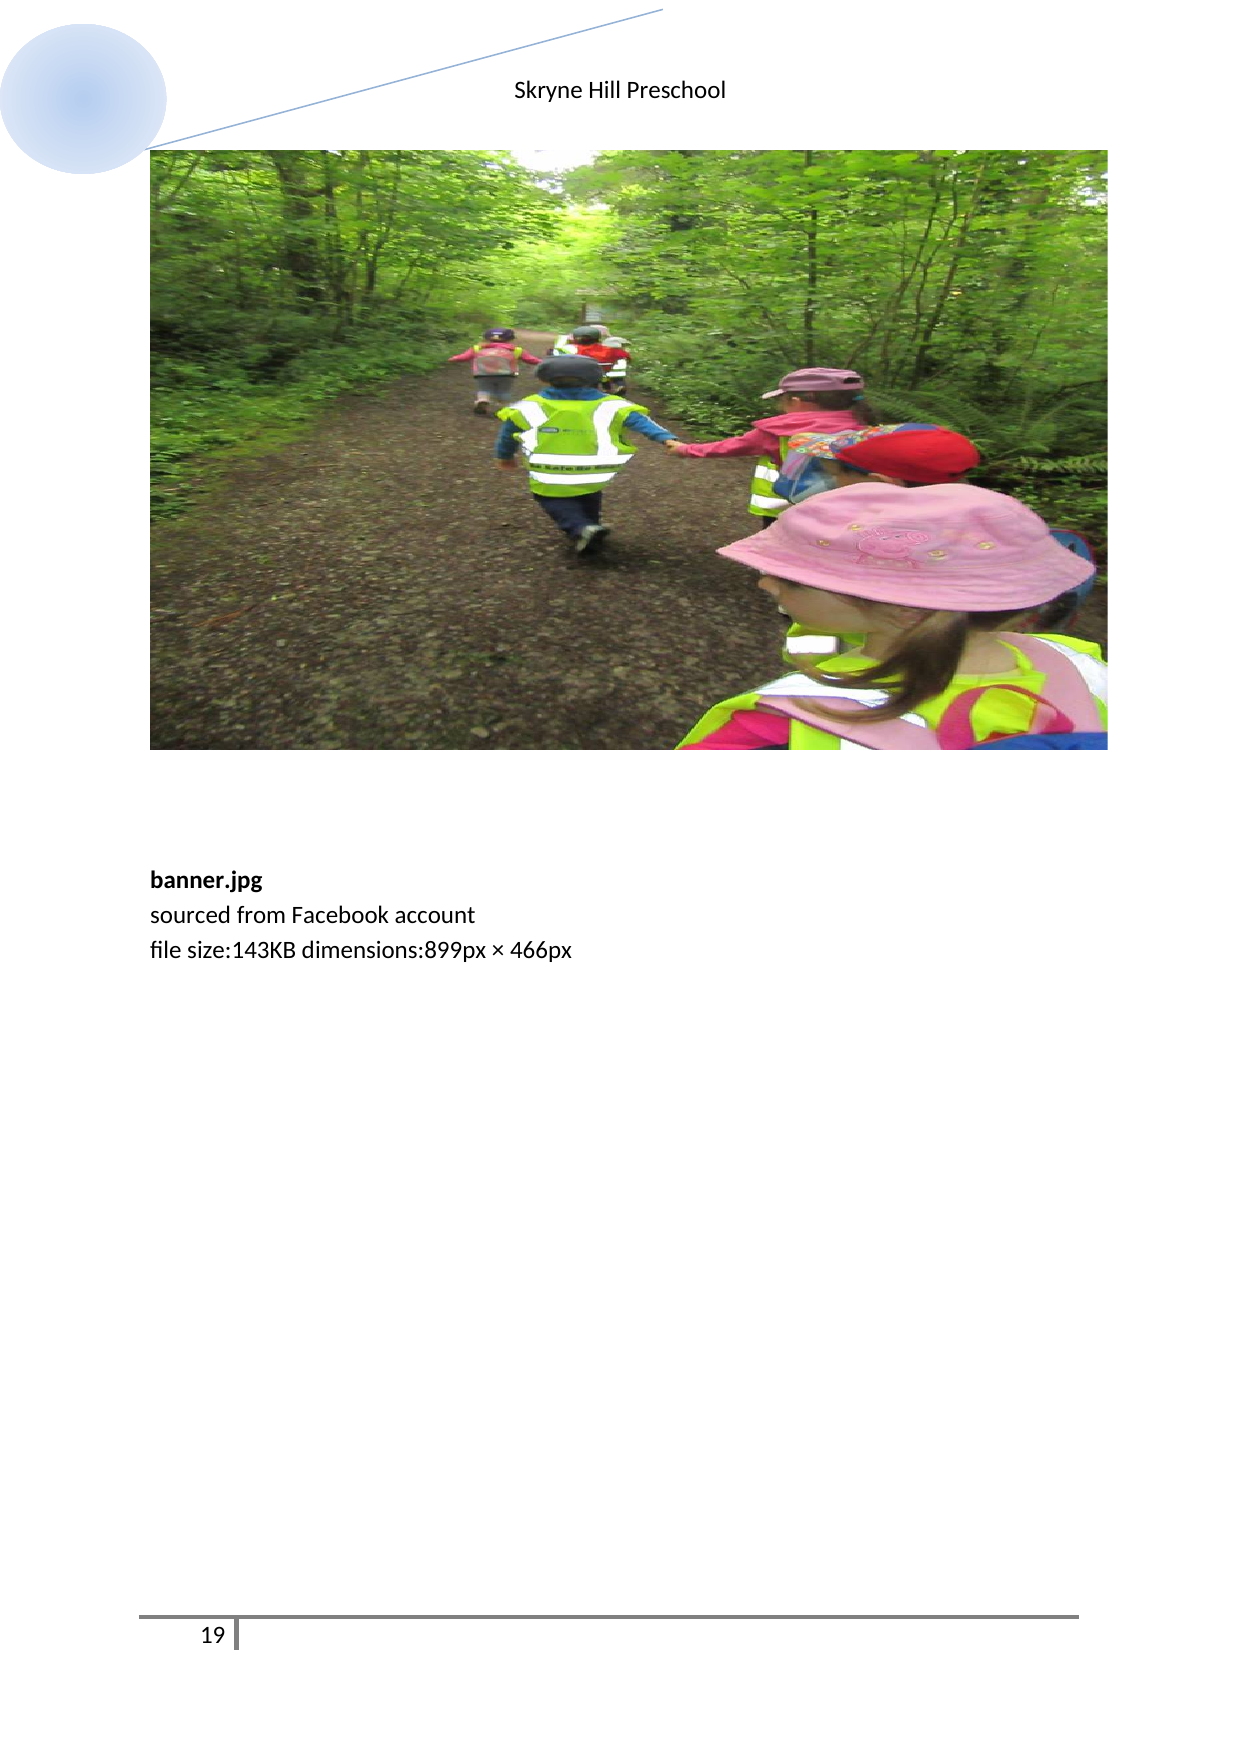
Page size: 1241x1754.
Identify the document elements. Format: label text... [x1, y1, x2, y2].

picture [150, 150, 1108, 750]
text banner.jpg sourced from Facebook account file size:143KB dimensions:899px × 466px [150, 864, 1090, 965]
